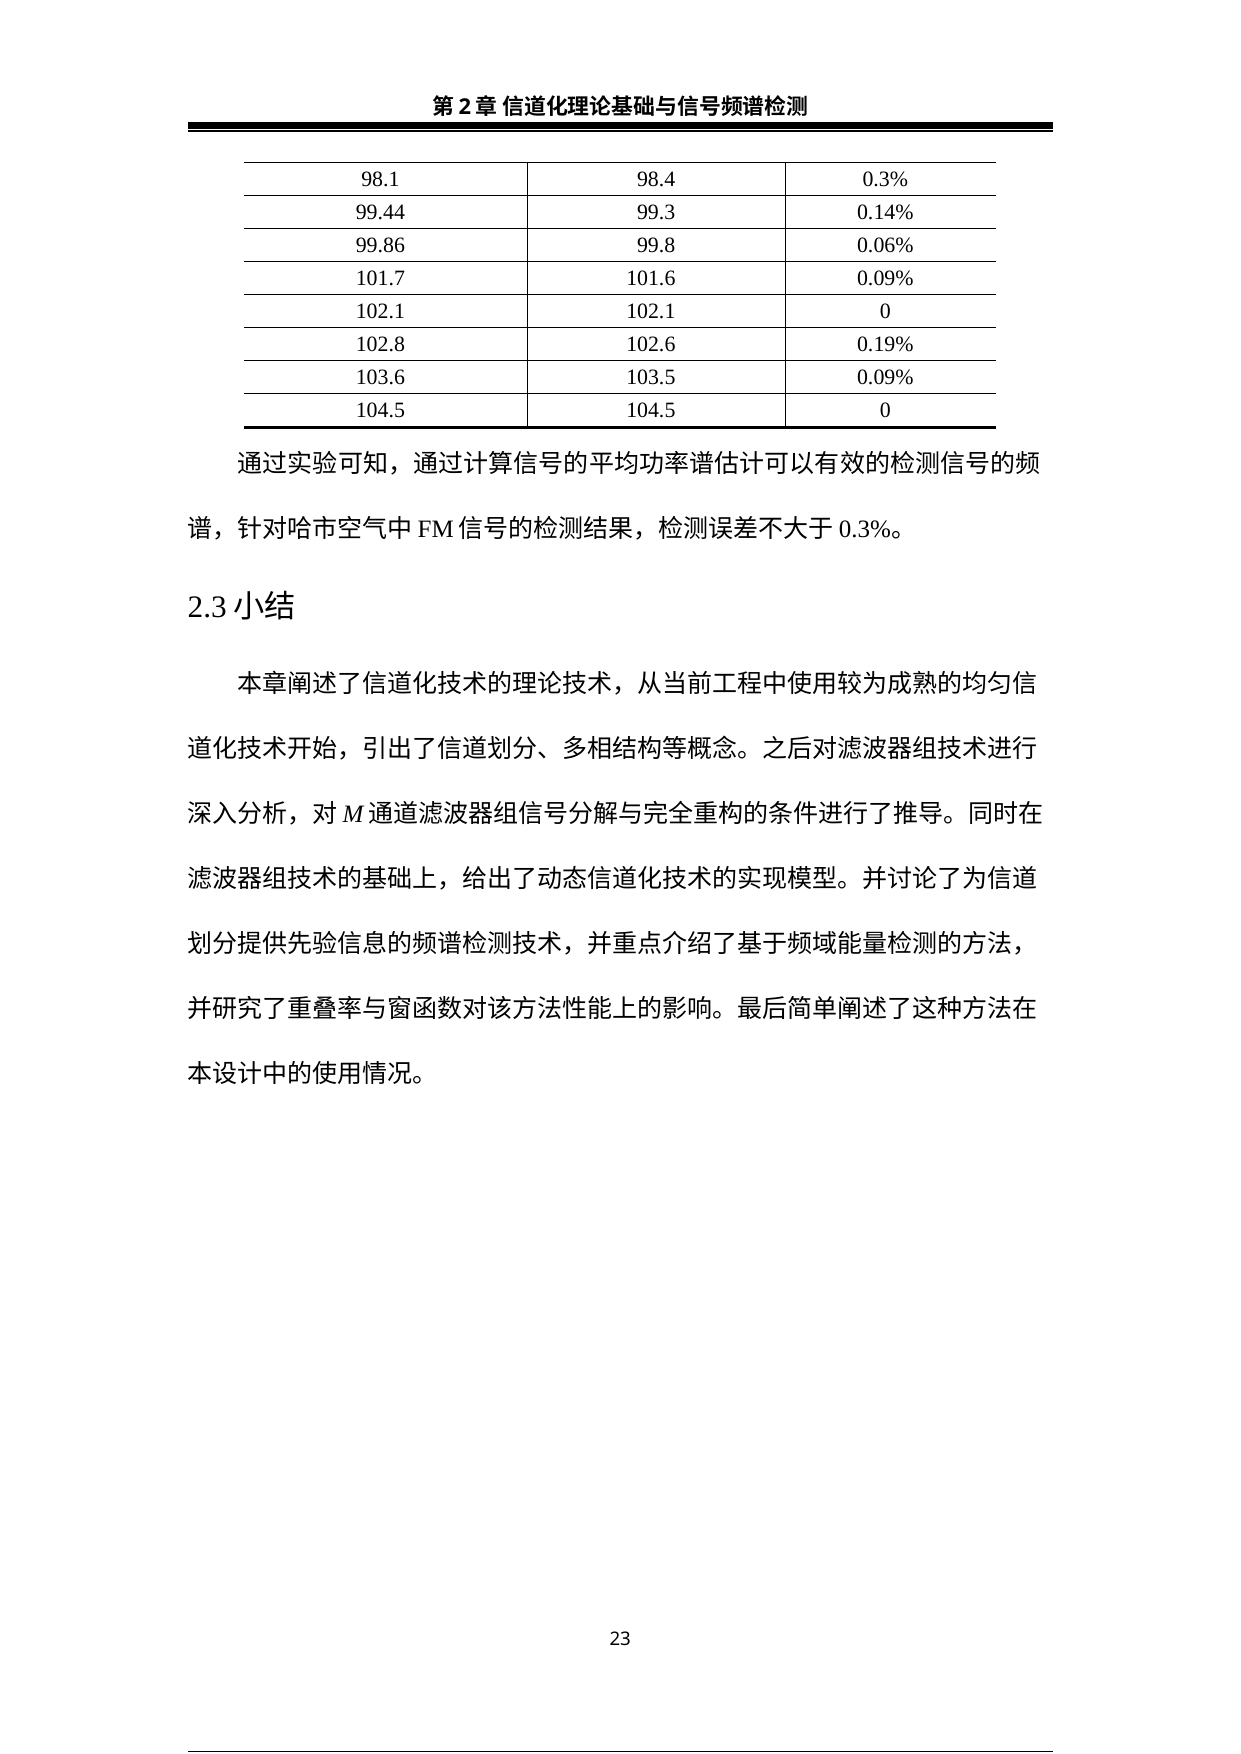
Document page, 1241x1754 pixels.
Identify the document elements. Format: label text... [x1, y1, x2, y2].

table_cell 0 [786, 394, 996, 426]
table_cell 104.5 [244, 394, 527, 426]
table_cell 99.86 [244, 229, 527, 261]
table_cell 0 [786, 295, 996, 327]
table_cell 103.5 [528, 361, 785, 393]
table_cell 98.1 [244, 163, 527, 195]
table_cell 104.5 [528, 394, 785, 426]
table_cell 0.14% [786, 196, 996, 228]
table_cell 0.3% [786, 163, 996, 195]
text 本章阐述了信道化技术的理论技术，从当前工程中使用较为成熟的均匀信道化技术开始，引出了信道划分、多相结构等概念。之后对滤波器组技术进行深入分析，对M通道滤波器组信号分解与完全重构的条件进行了推导。同时在滤波器组技术的基础上，给出了动态信道化技术的实现模型。并讨论了为信道划分提供先验信息的频谱检测技术，并重点介绍了基于频域能量检测的方法，并研究了重叠率与窗函数对该方法性能上的影响。最后简单阐述了这种方法在本设计中的使用情况。 [187, 649, 1053, 1104]
table_cell 99.8 [528, 229, 785, 261]
table_cell 98.4 [528, 163, 785, 195]
table_cell 99.44 [244, 196, 527, 228]
table_cell 102.1 [244, 295, 527, 327]
table_cell 102.6 [528, 328, 785, 360]
table_cell 0.06% [786, 229, 996, 261]
table_cell 103.6 [244, 361, 527, 393]
table_cell 0.19% [786, 328, 996, 360]
table_cell 0.09% [786, 262, 996, 294]
table_cell 101.7 [244, 262, 527, 294]
table_cell 102.8 [244, 328, 527, 360]
subtitle 2.3小结 [187, 572, 1053, 637]
table_cell 0.09% [786, 361, 996, 393]
table_cell 101.6 [528, 262, 785, 294]
table_cell 99.3 [528, 196, 785, 228]
table_cell 102.1 [528, 295, 785, 327]
text 通过实验可知，通过计算信号的平均功率谱估计可以有效的检测信号的频谱，针对哈市空气中FM信号的检测结果，检测误差不大于0.3%。 [187, 429, 1041, 559]
